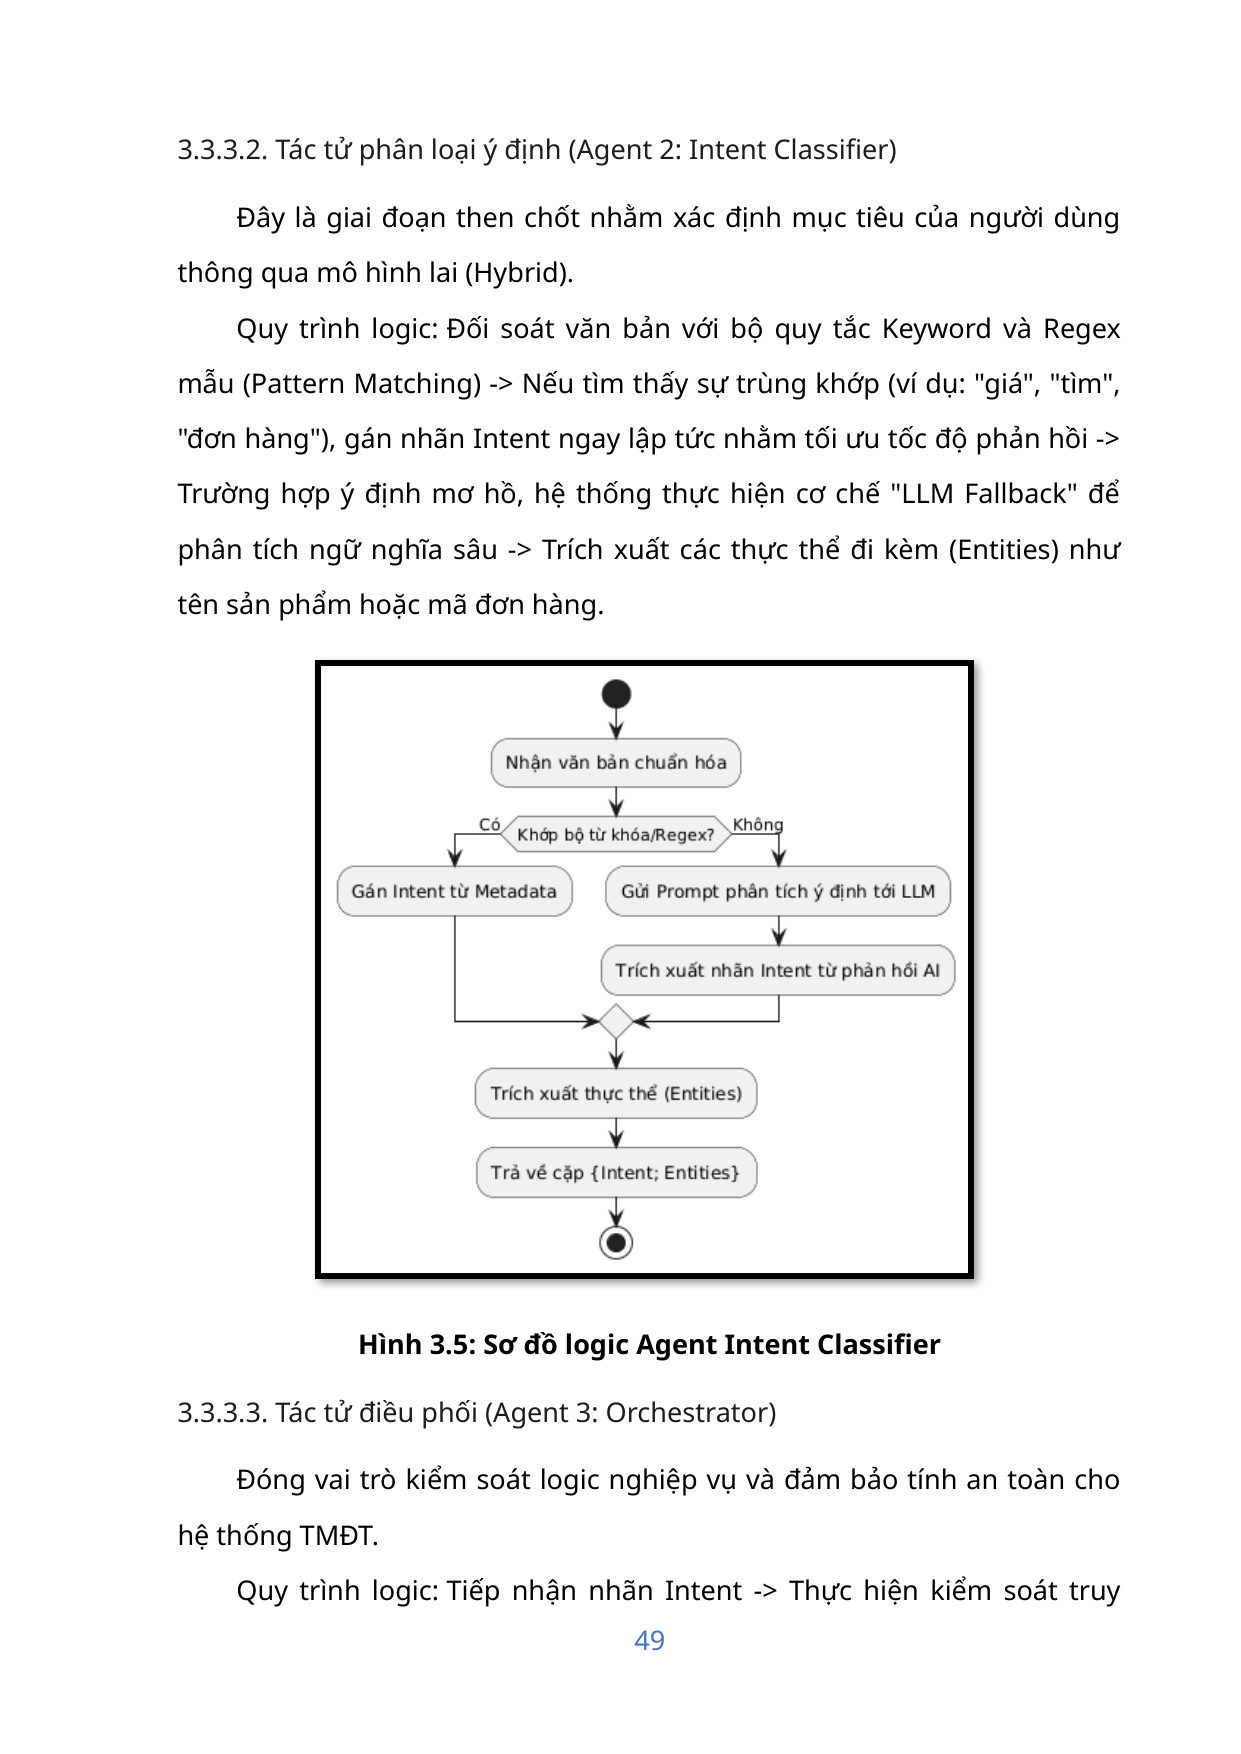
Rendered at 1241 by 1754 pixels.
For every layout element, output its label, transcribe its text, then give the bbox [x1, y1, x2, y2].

text Quy trình logic: Đối soát văn bản với bộ quy tắc Keyword và Regex mẫu (Pattern Matching) -> Nếu tìm thấy sự trùng khớp (ví dụ: "giá", "tìm", "đơn hàng"), gán nhãn Intent ngay lập tức nhằm tối ưu tốc độ phản hồi -> Trường hợp ý định mơ hồ, hệ thống thực hiện cơ chế "LLM Fallback" để phân tích ngữ nghĩa sâu -> Trích xuất các thực thể đi kèm (Entities) như tên sản phẩm hoặc mã đơn hàng. [177, 309, 1122, 622]
text Tác tử phân loại ý định (Agent 2: Intent Classifier) [177, 131, 1122, 167]
text Đây là giai đoạn then chốt nhằm xác định mục tiêu của người dùng thông qua mô hình lai (Hybrid). [177, 198, 1122, 291]
text Hình 3.5: Sơ đồ logic Agent Intent Classifier [177, 1325, 1122, 1362]
text Tác tử điều phối (Agent 3: Orchestrator) [177, 1393, 1122, 1430]
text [177, 1571, 1122, 1608]
text Đóng vai trò kiểm soát logic nghiệp vụ và đảm bảo tính an toàn cho hệ thống TMĐT. [177, 1461, 1122, 1553]
picture [321, 666, 968, 1273]
